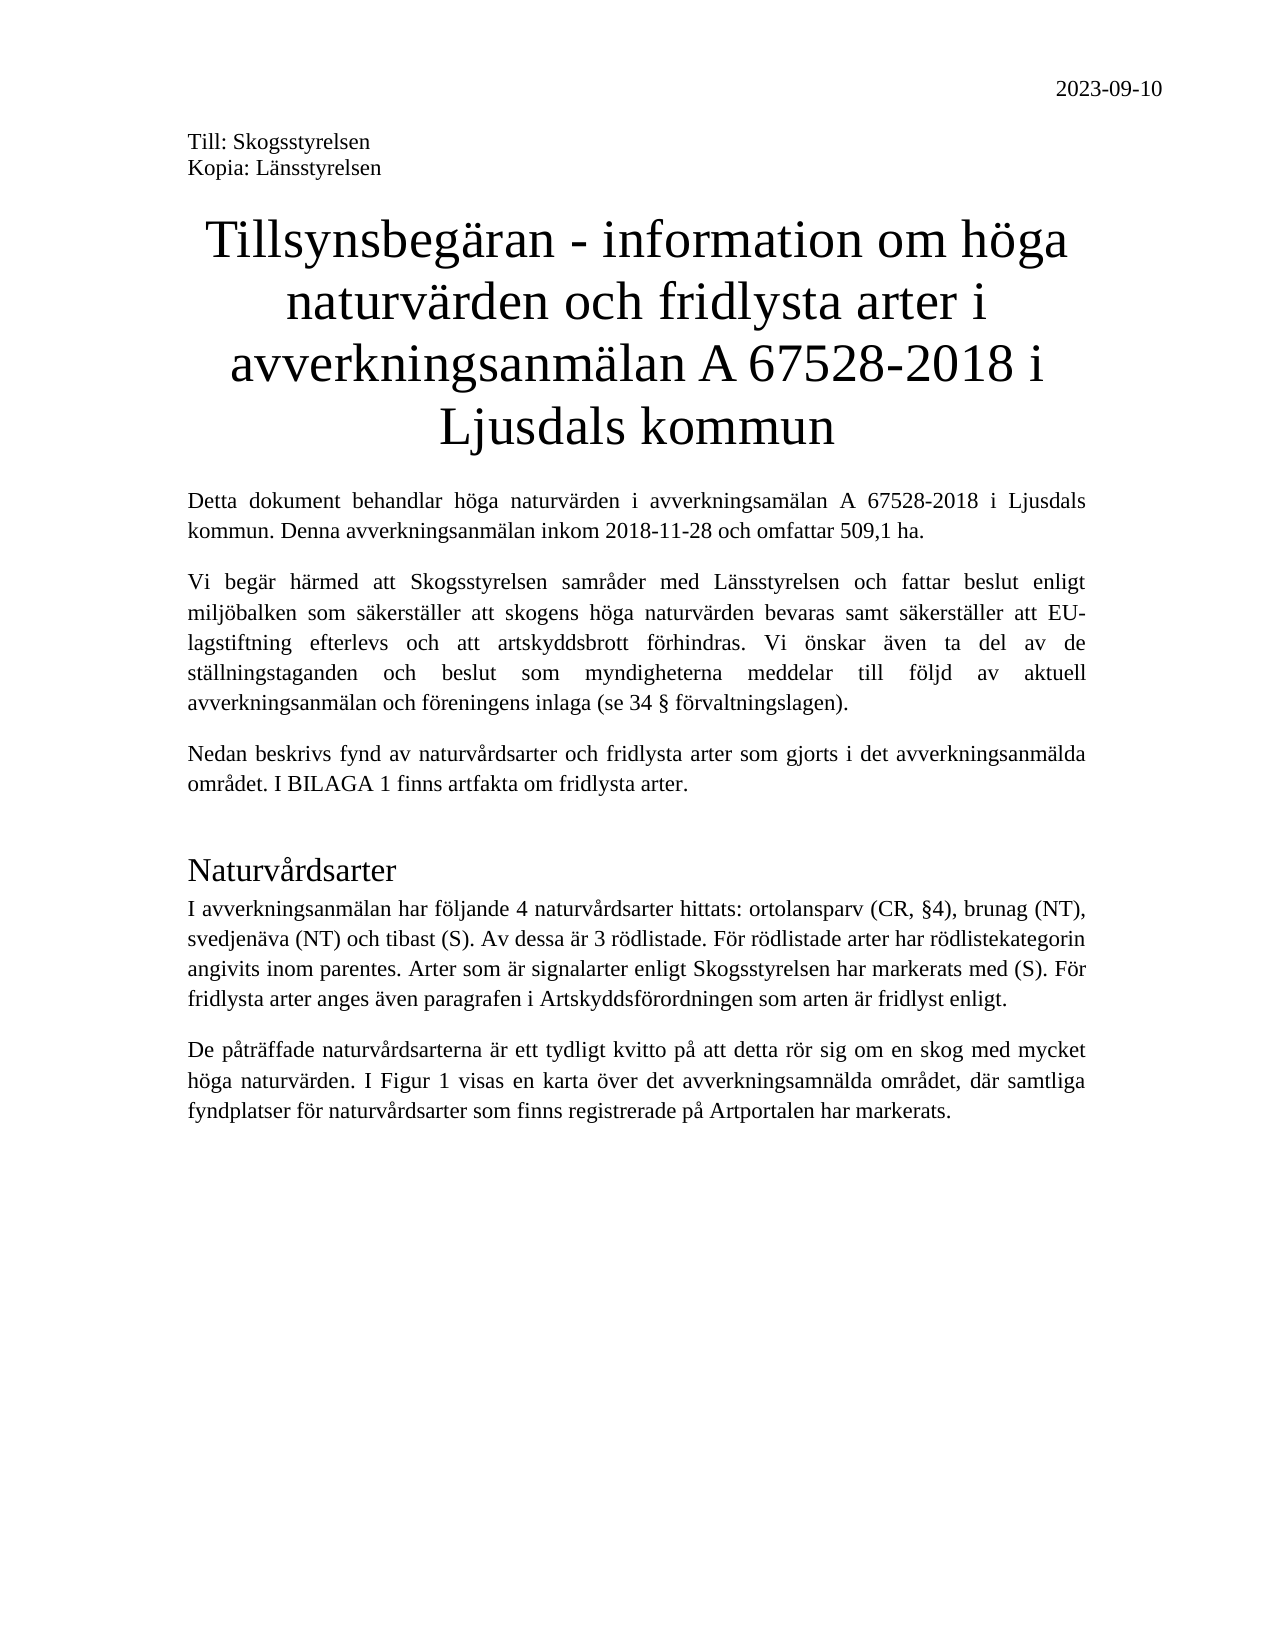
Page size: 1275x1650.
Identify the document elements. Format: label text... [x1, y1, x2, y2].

text De påträffade naturvårdsarterna är ett tydligt kvitto på att detta rör sig om en skog med mycket höga naturvärden. I Figur 1 visas en karta över det avverkningsamnälda området, där samtliga fyndplatser för naturvårdsarter som finns registrerade på Artportalen har markerats. [187, 1036, 1087, 1123]
text Vi begär härmed att Skogsstyrelsen samråder med Länsstyrelsen och fattar beslut enligt miljöbalken som säkerställer att skogens höga naturvärden bevaras samt säkerställer att EU-lagstiftning efterlevs och att artskyddsbrott förhindras. Vi önskar även ta del av de ställningstaganden och beslut som myndigheterna meddelar till följd av aktuell avverkningsanmälan och föreningens inlaga (se 34 § förvaltningslagen). [187, 568, 1087, 716]
text Detta dokument behandlar höga naturvärden i avverkningsamälan A 67528-2018 i Ljusdals kommun. Denna avverkningsanmälan inkom 2018-11-28 och omfattar 509,1 ha. [187, 487, 1087, 544]
text I avverkningsanmälan har följande 4 naturvårdsarter hittats: ortolansparv (CR, §4), brunag (NT), svedjenäva (NT) och tibast (S). Av dessa är 3 rödlistade. För rödlistade arter har rödlistekategorin angivits inom parentes. Arter som är signalarter enligt Skogsstyrelsen har markerats med (S). För fridlysta arter anges även paragrafen i Artskyddsförordningen som arten är fridlyst enligt. [187, 895, 1087, 1012]
subtitle Naturvårdsarter [187, 851, 1087, 889]
title Tillsynsbegäran - information om höga naturvärden och fridlysta arter i avverkningsanmälan A 67528-2018 i Ljusdals kommun [187, 207, 1087, 456]
text Nedan beskrivs fynd av naturvårdsarter och fridlysta arter som gjorts i det avverkningsanmälda området. I BILAGA 1 finns artfakta om fridlysta arter. [187, 740, 1087, 797]
